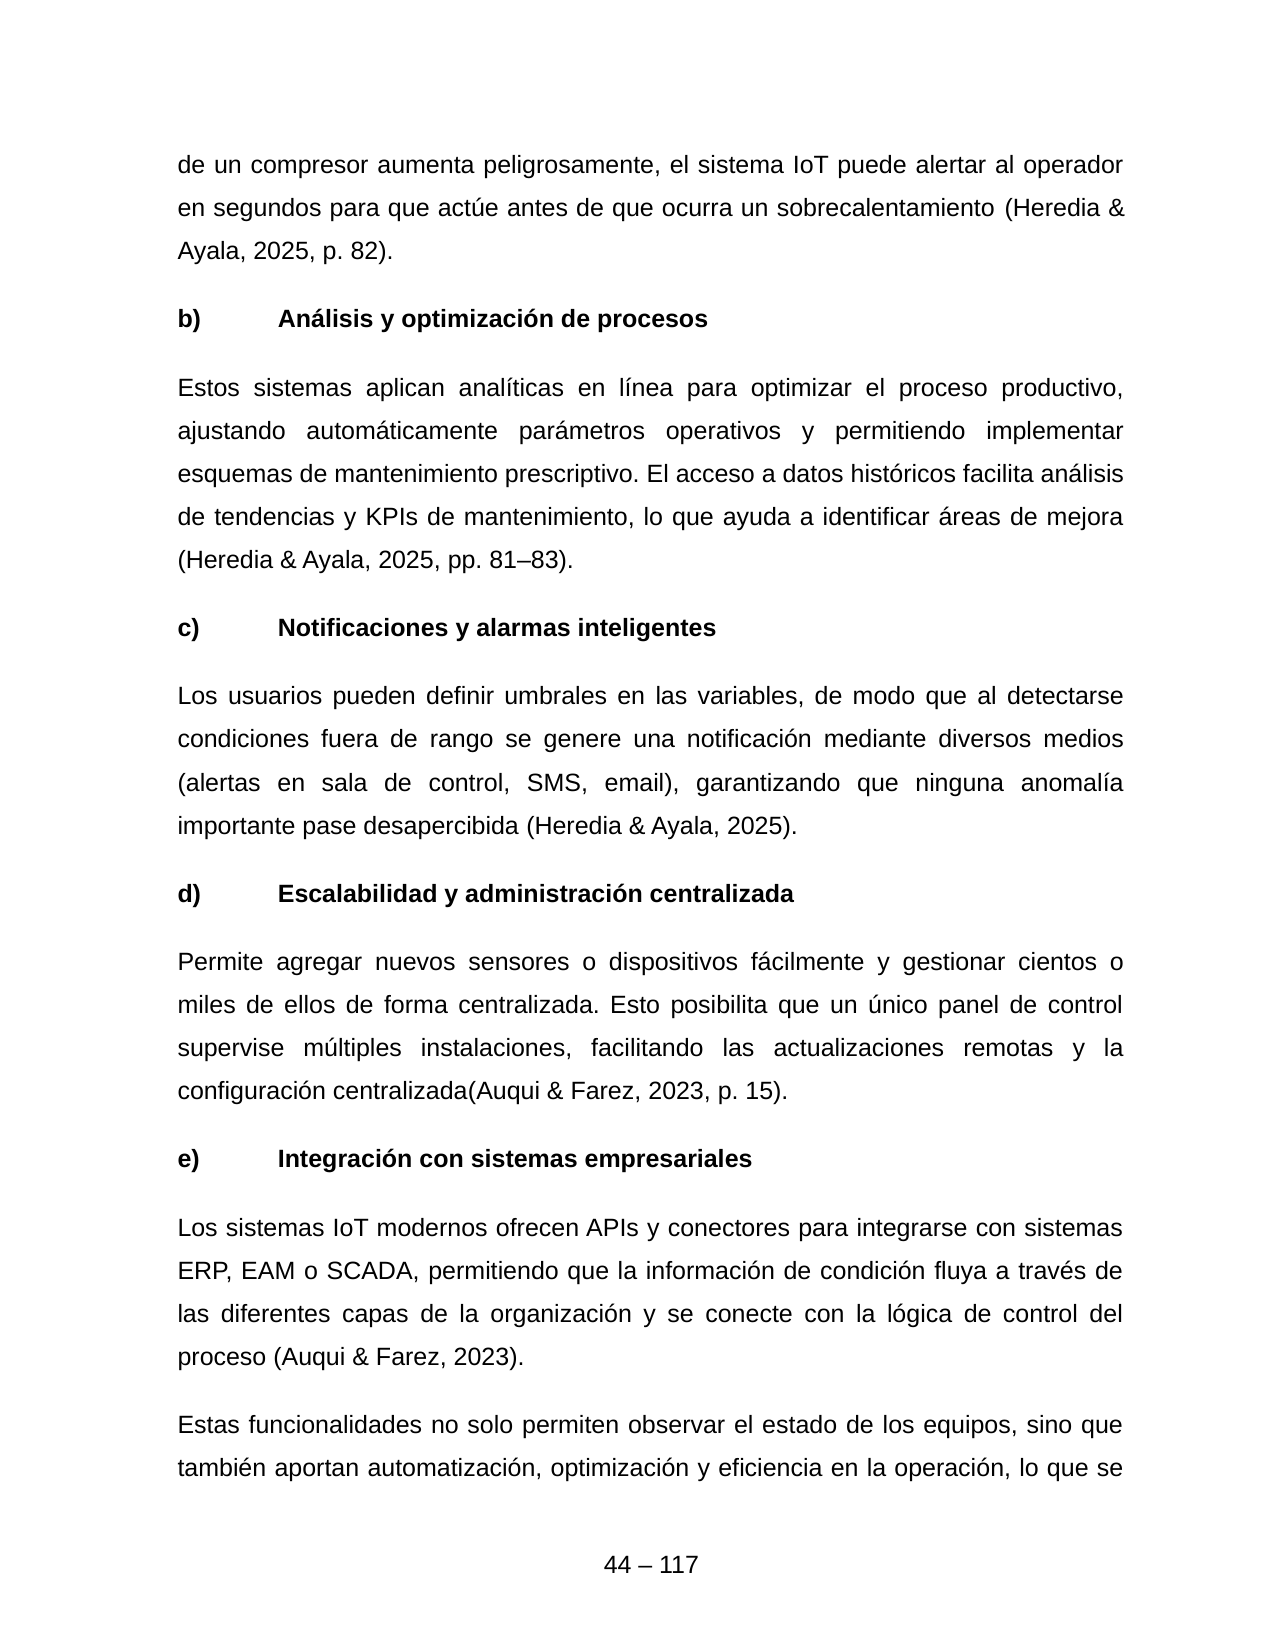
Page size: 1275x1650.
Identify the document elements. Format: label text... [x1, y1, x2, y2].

text Los usuarios pueden definir umbrales en las variables, de modo que al detectarse condiciones fuera de rango se genere una notificación mediante diversos medios (alertas en sala de control, SMS, email), garantizando que ninguna anomalía importante pase desapercibida [177, 681, 1125, 839]
text Permite agregar nuevos sensores o dispositivos fácilmente y gestionar cientos o miles de ellos de forma centralizada. Esto posibilita que un único panel de control supervise múltiples instalaciones, facilitando las actualizaciones remotas y la configuración centralizada [177, 947, 1125, 1105]
subtitle Escalabilidad y administración centralizada [177, 879, 1125, 907]
subtitle Integración con sistemas empresariales [177, 1144, 1125, 1173]
subtitle Notificaciones y alarmas inteligentes [177, 613, 1125, 642]
text Estos sistemas aplican analíticas en línea para optimizar el proceso productivo, ajustando automáticamente parámetros operativos y permitiendo implementar esquemas de mantenimiento prescriptivo. El acceso a datos históricos facilita análisis de tendencias y KPIs de mantenimiento, lo que ayuda a identificar áreas de mejora [177, 372, 1125, 574]
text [177, 1410, 1125, 1482]
text Los sistemas IoT modernos ofrecen APIs y conectores para integrarse con sistemas ERP, EAM o SCADA, permitiendo que la información de condición fluya a través de las diferentes capas de la organización y se conecte con la lógica de control del proceso [177, 1212, 1125, 1371]
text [177, 150, 1125, 265]
subtitle Análisis y optimización de procesos [177, 304, 1125, 333]
